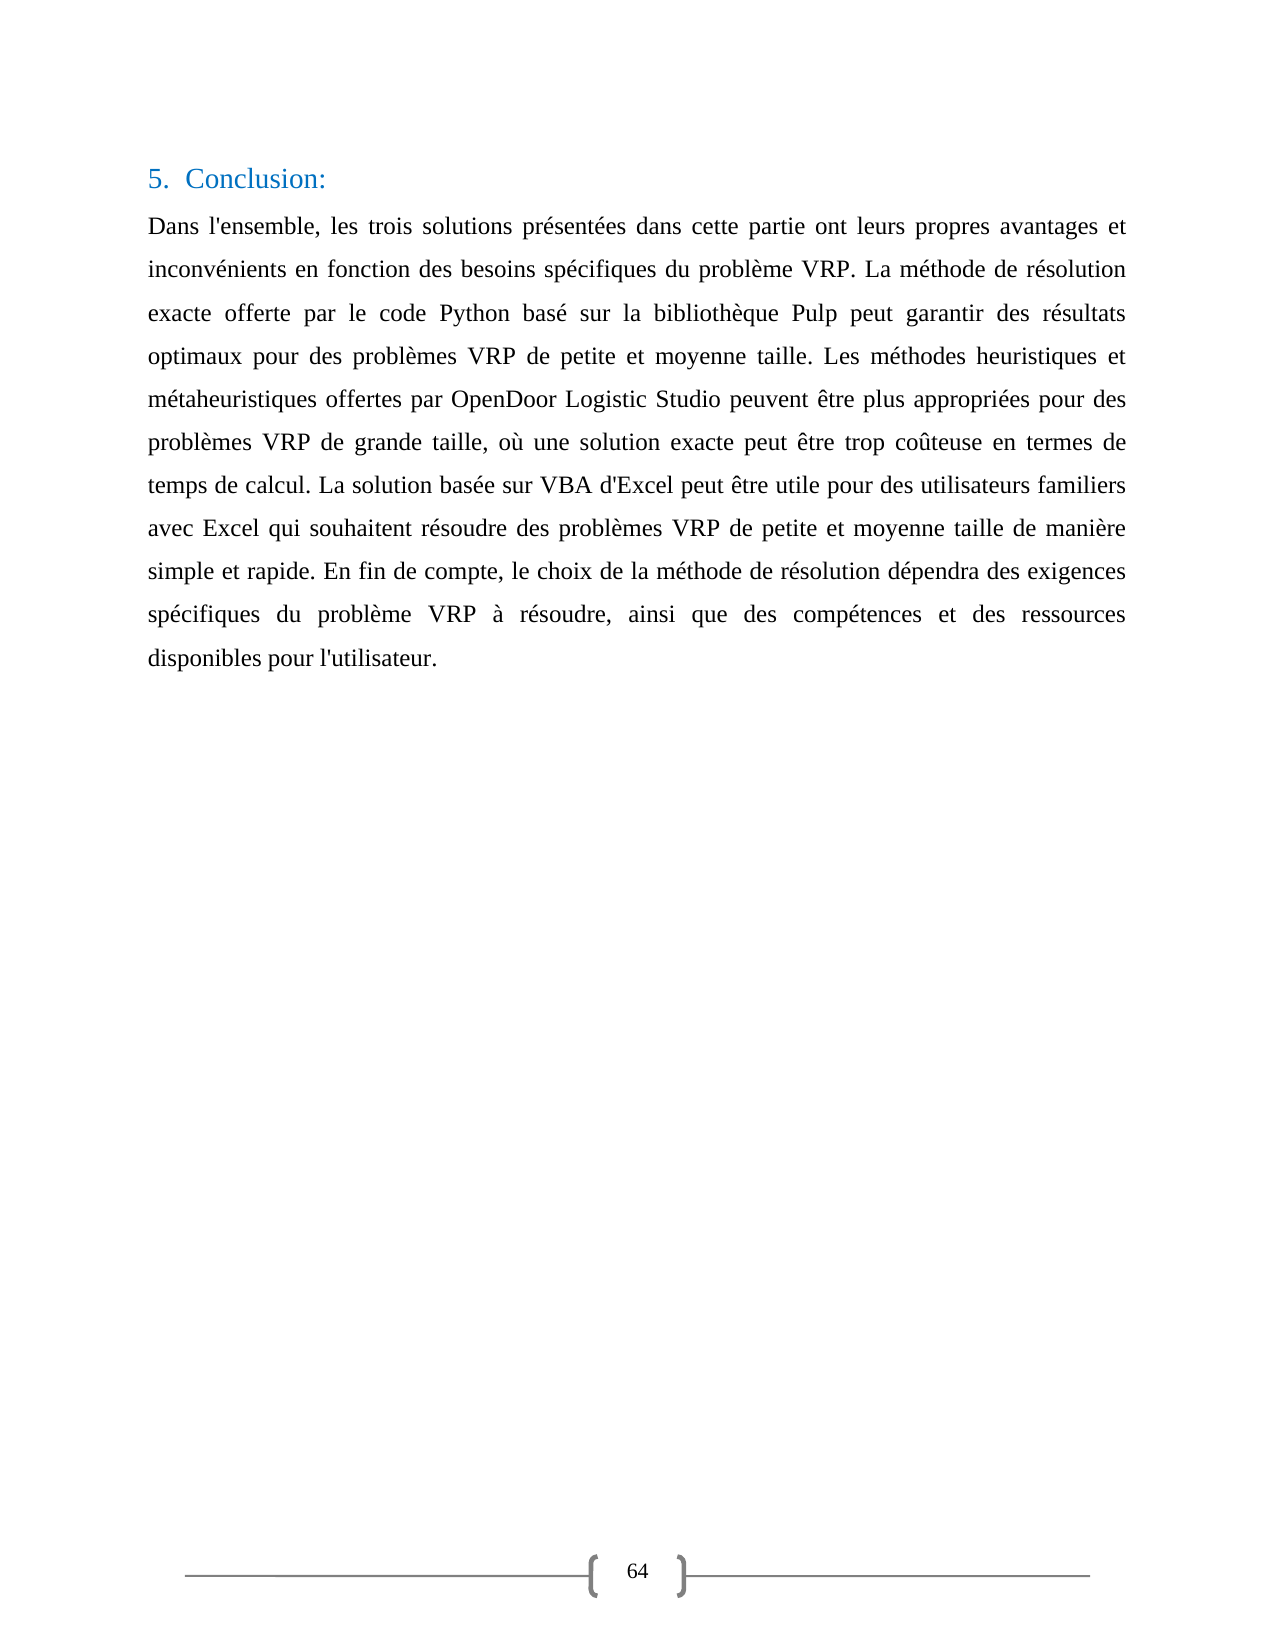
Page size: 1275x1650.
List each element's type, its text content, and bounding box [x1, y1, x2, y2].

text Dans l'ensemble, les trois solutions présentées dans cette partie ont leurs propres avantages et inconvénients en fonction des besoins spécifiques du problème VRP. La méthode de résolution exacte offerte par le code Python basé sur la bibliothèque Pulp peut garantir des résultats optimaux pour des problèmes VRP de petite et moyenne taille. Les méthodes heuristiques et métaheuristiques offertes par OpenDoor Logistic Studio peuvent être plus appropriées pour des problèmes VRP de grande taille, où une solution exacte peut être trop coûteuse en termes de temps de calcul. La solution basée sur VBA d'Excel peut être utile pour des utilisateurs familiers avec Excel qui souhaitent résoudre des problèmes VRP de petite et moyenne taille de manière simple et rapide. En fin de compte, le choix de la méthode de résolution dépendra des exigences spécifiques du problème VRP à résoudre, ainsi que des compétences et des ressources disponibles pour l'utilisateur. [148, 211, 1127, 671]
subtitle Conclusion: [148, 161, 1127, 194]
